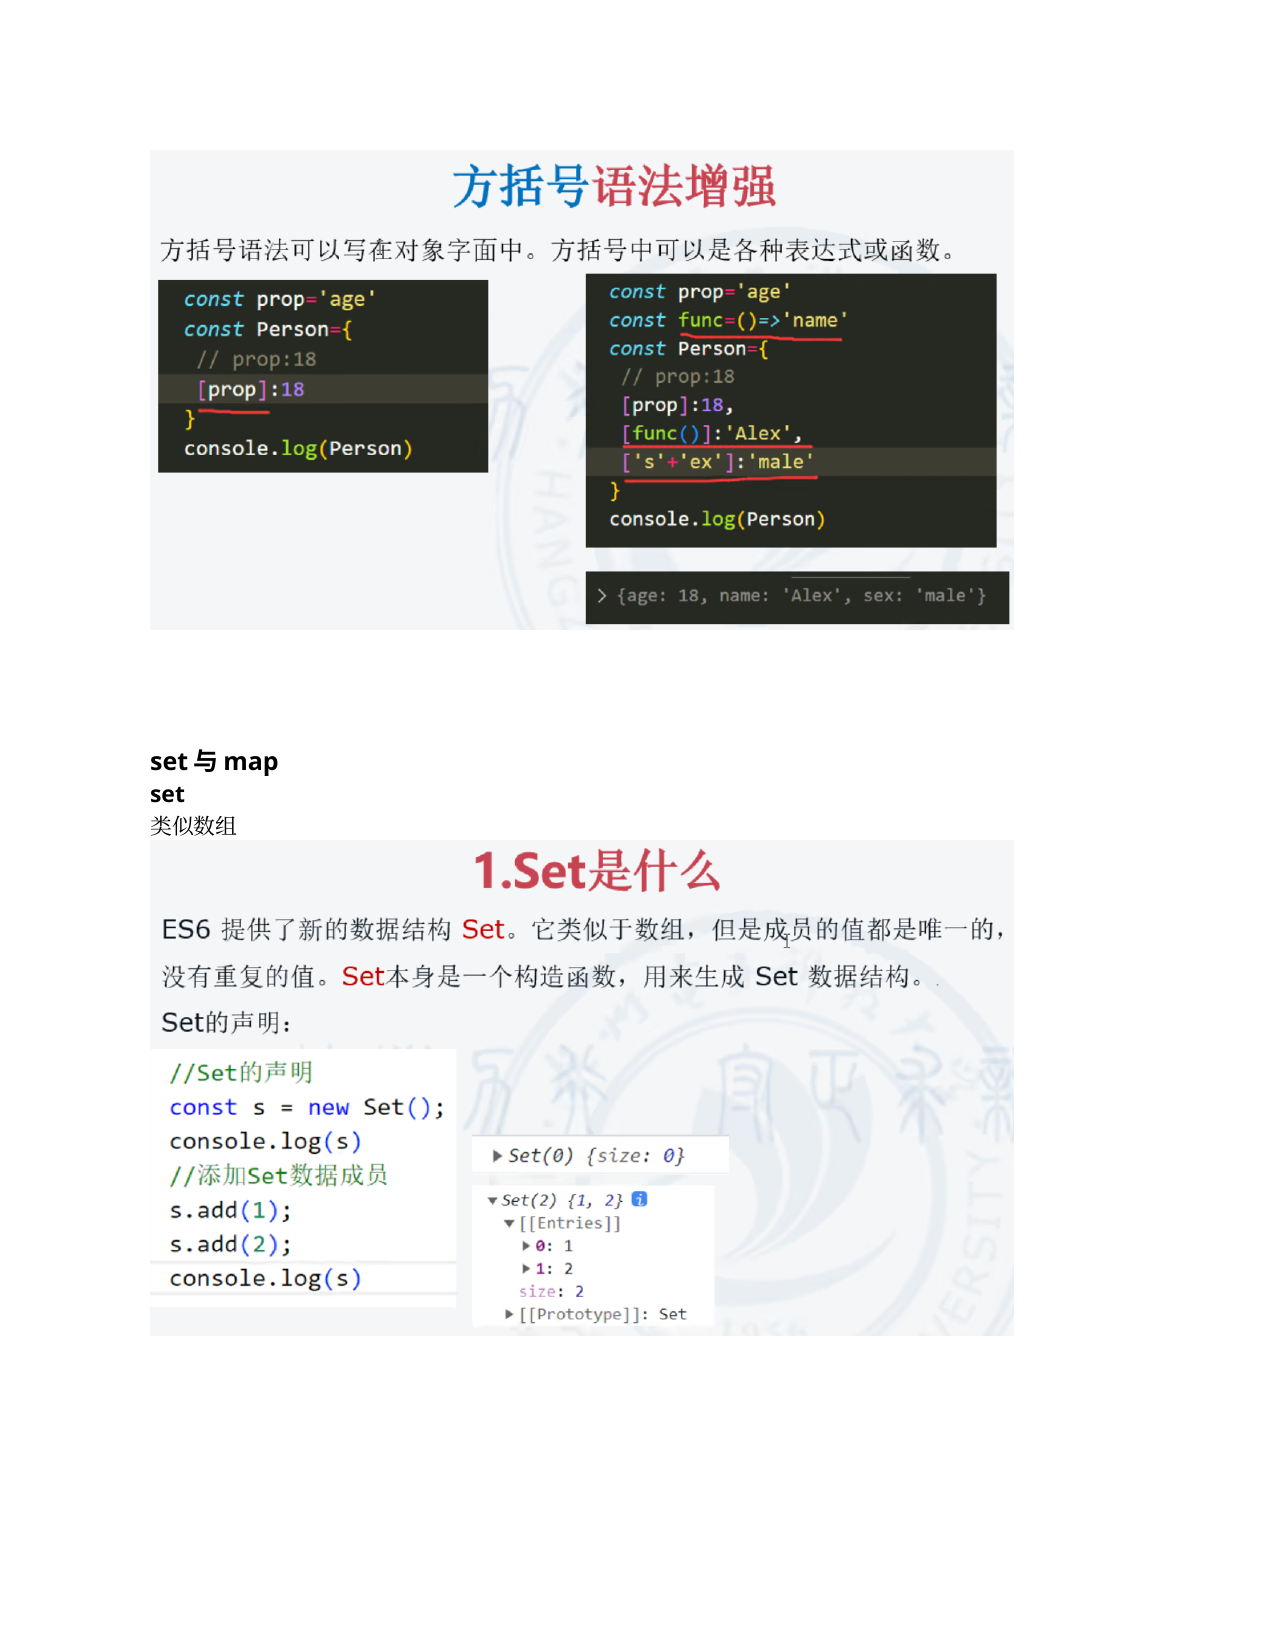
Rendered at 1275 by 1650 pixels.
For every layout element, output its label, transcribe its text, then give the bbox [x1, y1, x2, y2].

text 类似数组 [150, 809, 1125, 840]
picture [150, 840, 1014, 1336]
picture [150, 150, 1014, 630]
